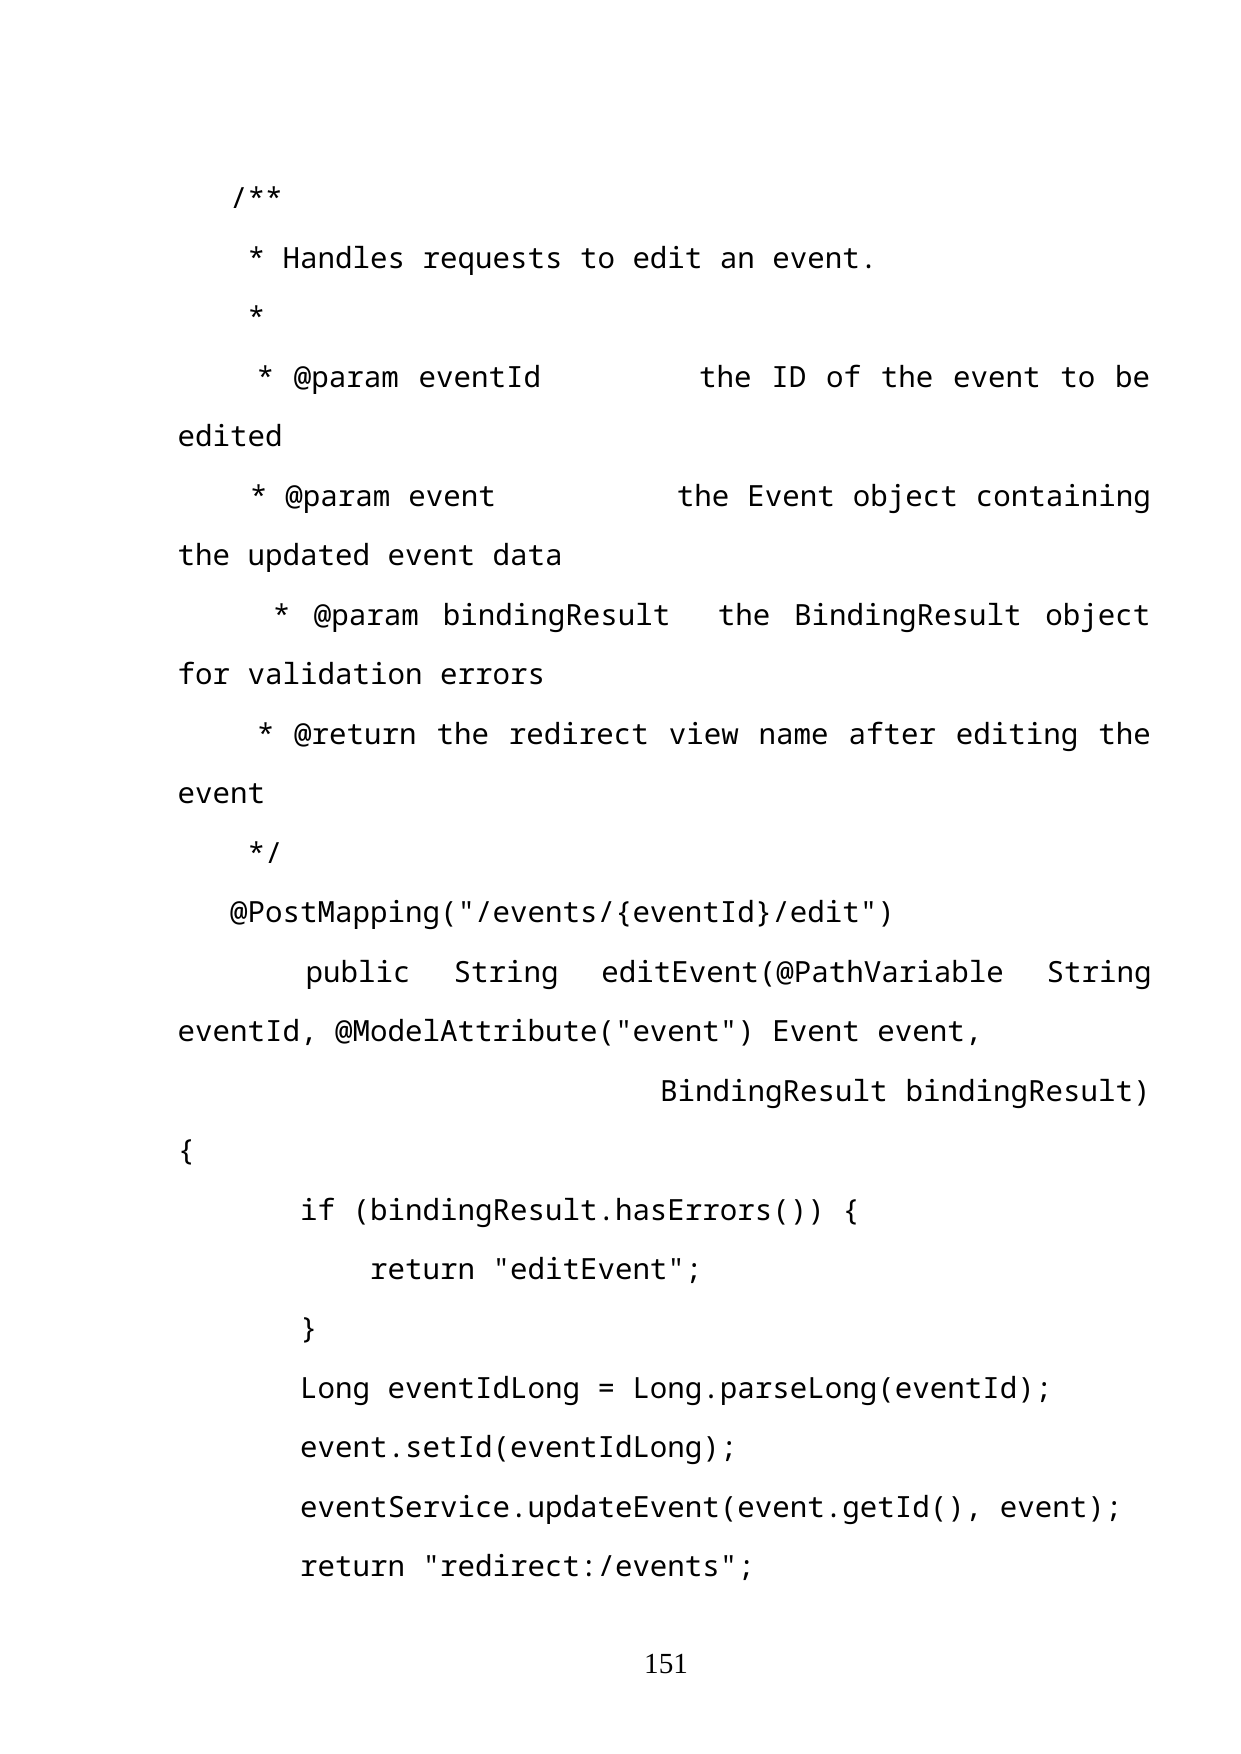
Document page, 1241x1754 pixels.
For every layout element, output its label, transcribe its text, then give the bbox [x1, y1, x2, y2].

text */ [177, 832, 1152, 872]
text @PostMapping("/events/{eventId}/edit") [177, 891, 1152, 931]
text public String editEvent(@PathVariable String eventId, @ModelAttribute("event") Event event, [177, 951, 1152, 1050]
text * [177, 297, 1152, 336]
text Long eventIdLong = Long.parseLong(eventId); [177, 1367, 1152, 1407]
text * Handles requests to edit an event. [177, 237, 1152, 277]
text return "editEvent"; [177, 1248, 1152, 1288]
text * @param bindingResult the BindingResult object for validation errors [177, 594, 1152, 693]
text } [177, 1308, 1152, 1347]
text * @param eventId the ID of the event to be edited [177, 356, 1152, 455]
text return "redirect:/events"; [177, 1546, 1152, 1585]
text event.setId(eventIdLong); [177, 1427, 1152, 1466]
text * @return the redirect view name after editing the event [177, 713, 1152, 812]
text eventService.updateEvent(event.getId(), event); [177, 1486, 1152, 1526]
text if (bindingResult.hasErrors()) { [177, 1189, 1152, 1228]
text BindingResult bindingResult) { [177, 1070, 1152, 1169]
text * @param event the Event object containing the updated event data [177, 475, 1152, 574]
text /** [177, 178, 1152, 217]
